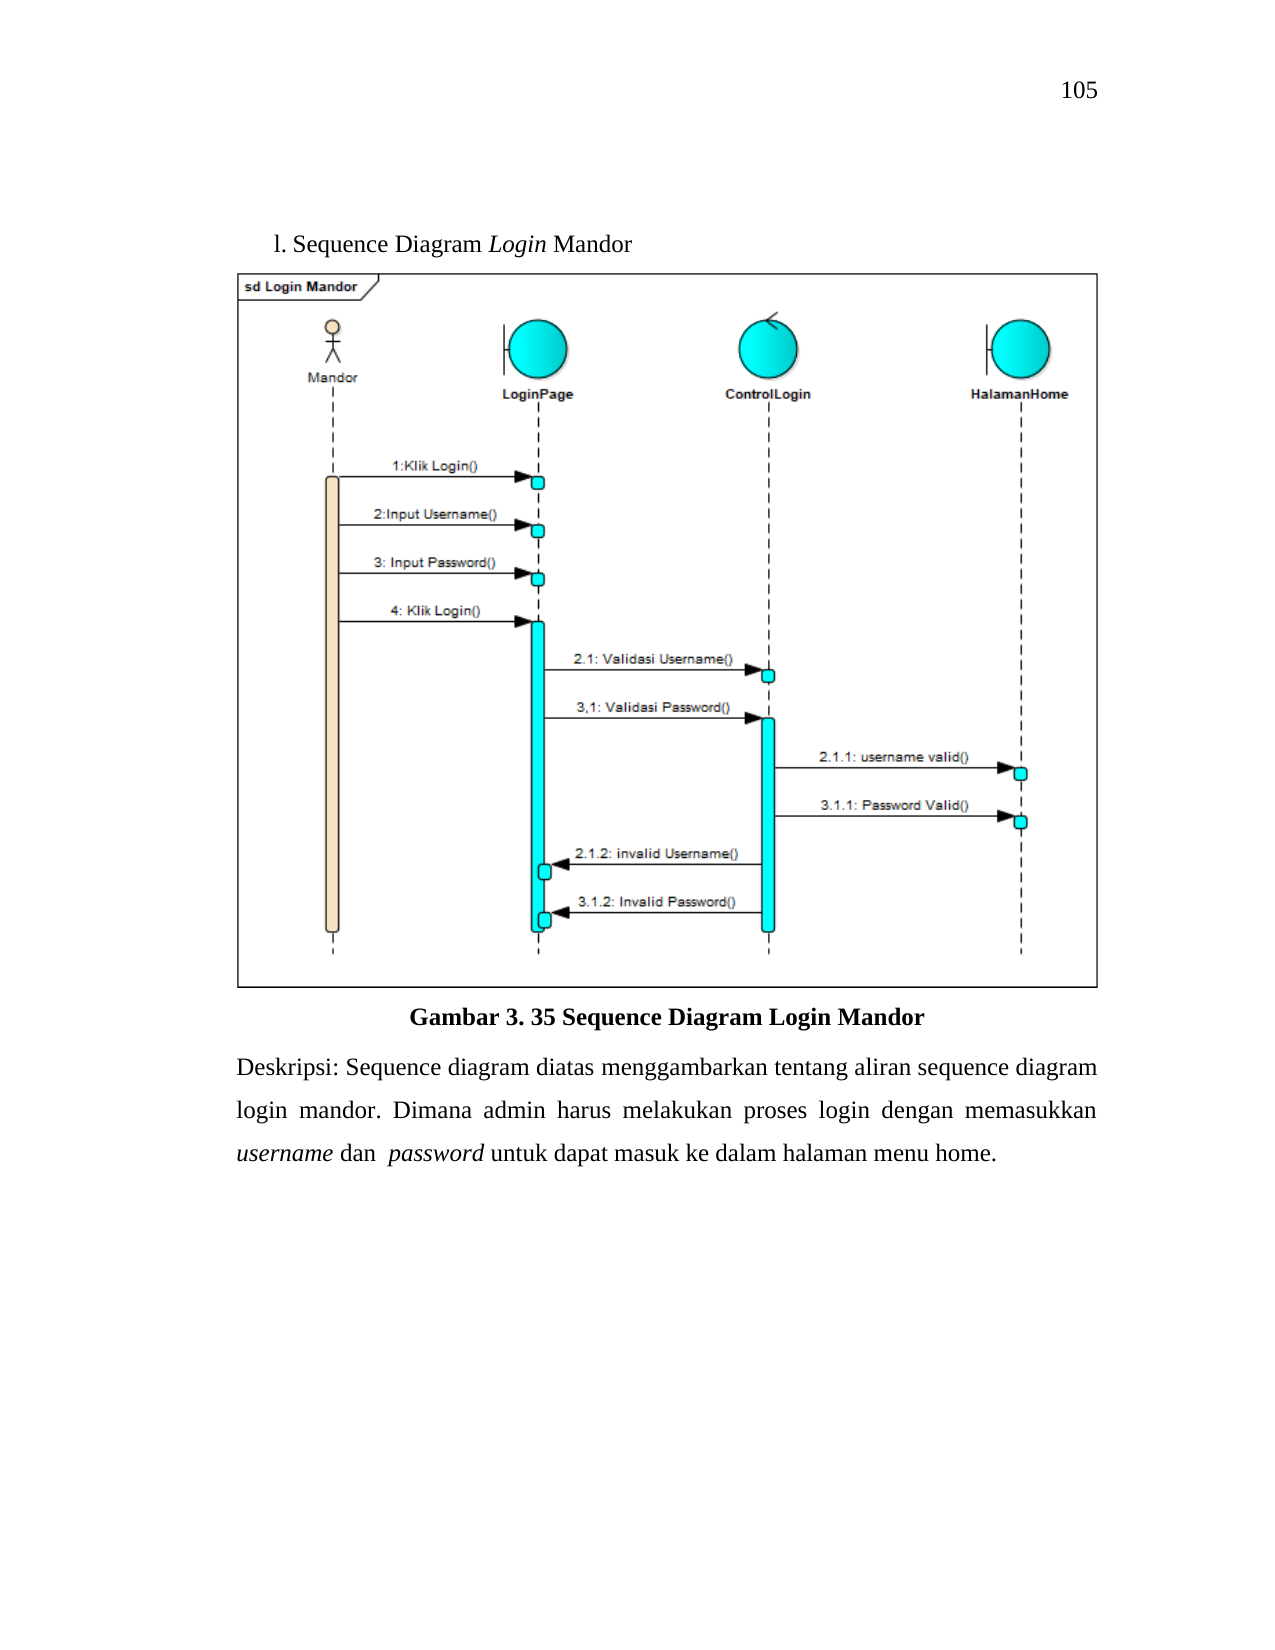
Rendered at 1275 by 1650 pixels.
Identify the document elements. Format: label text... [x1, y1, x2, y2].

text Deskripsi: Sequence diagram diatas menggambarkan tentang aliran sequence diagram login mandor. Dimana admin harus melakukan proses login dengan memasukkan username dan password untuk dapat masuk ke dalam halaman menu home. [236, 1052, 1098, 1167]
list Sequence Diagram Login Mandor [274, 229, 1098, 258]
picture [236, 272, 1098, 988]
